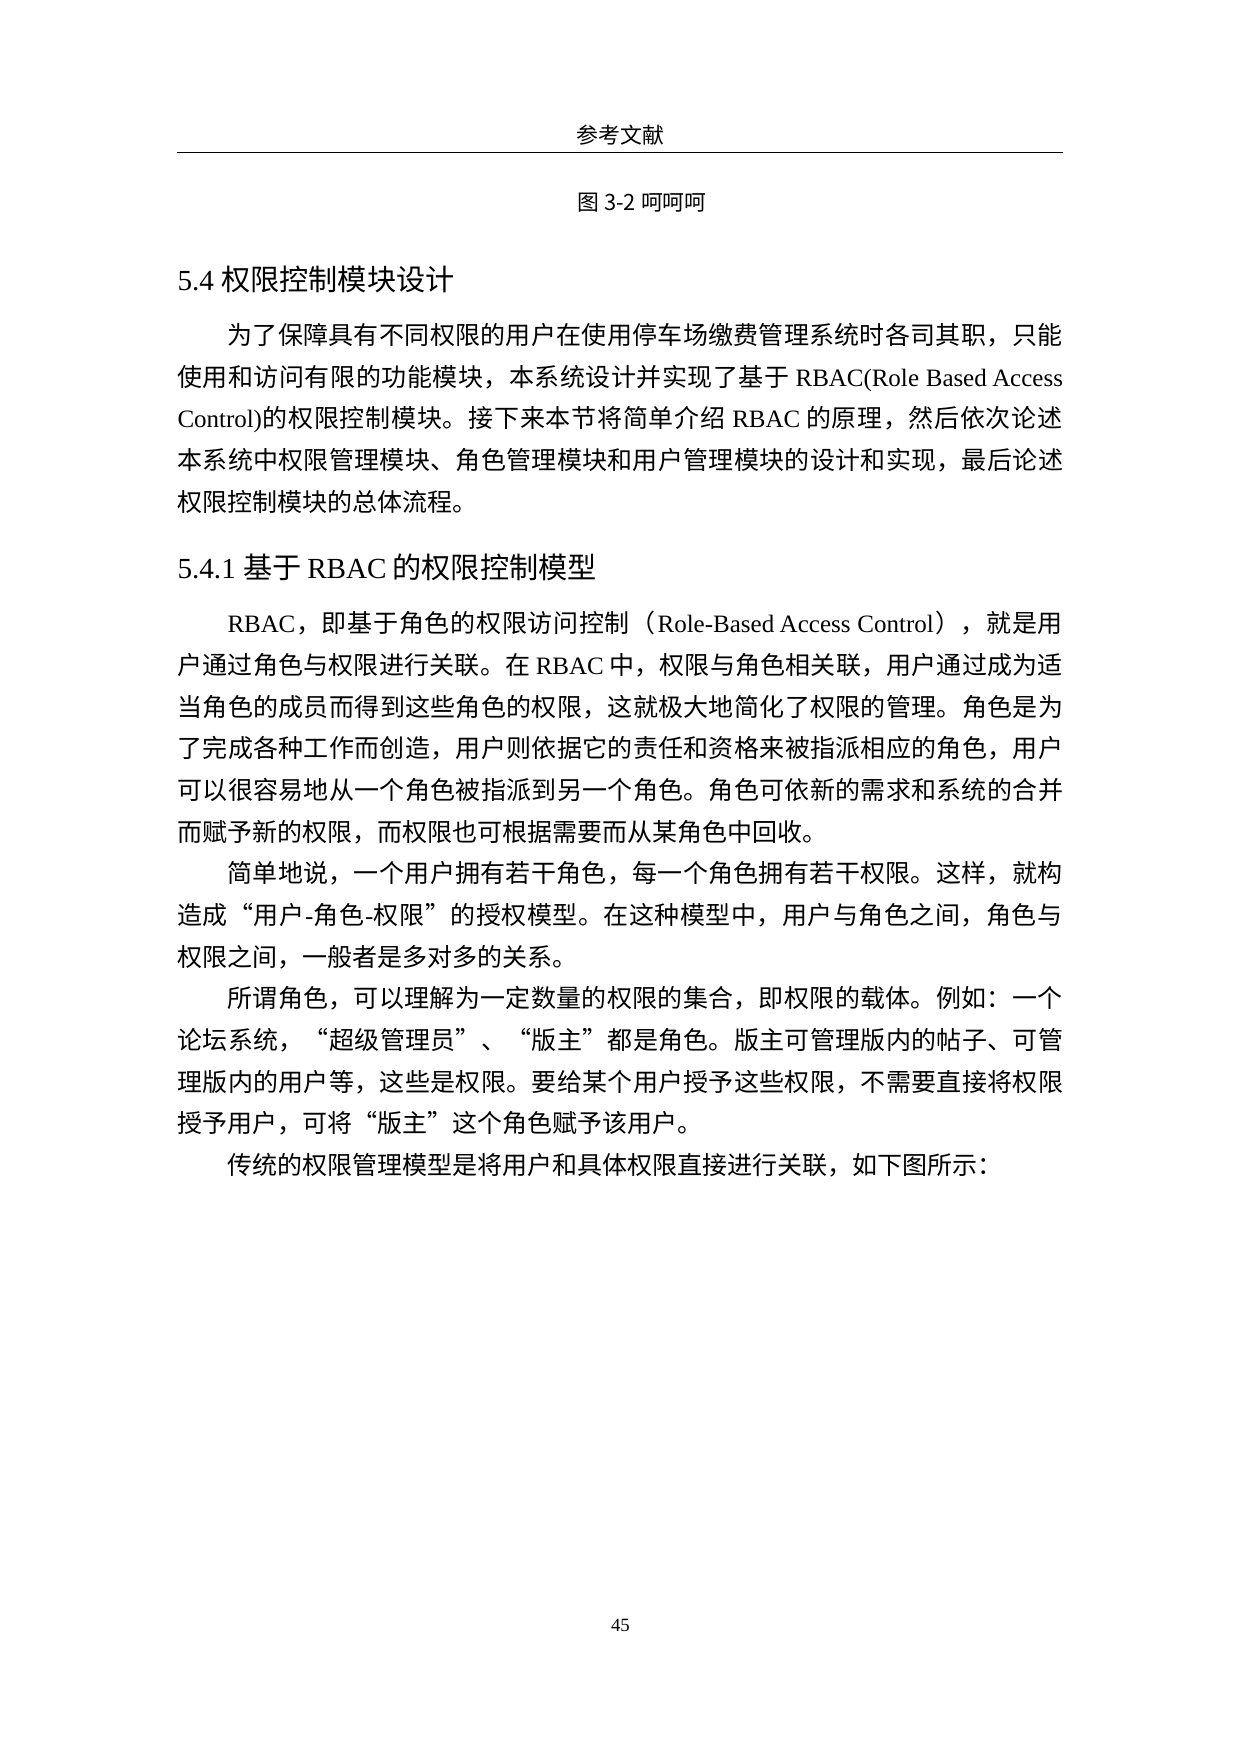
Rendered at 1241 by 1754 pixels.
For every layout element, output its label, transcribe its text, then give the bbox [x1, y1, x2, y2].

text 简单地说，一个用户拥有若干角色，每一个角色拥有若干权限。这样，就构造成“用户-角色-权限”的授权模型。在这种模型中，用户与角色之间，角色与权限之间，一般者是多对多的关系。 [177, 849, 1063, 974]
text RBAC，即基于角色的权限访问控制（Role-Based Access Control），就是用户通过角色与权限进行关联。在RBAC中，权限与角色相关联，用户通过成为适当角色的成员而得到这些角色的权限，这就极大地简化了权限的管理。角色是为了完成各种工作而创造，用户则依据它的责任和资格来被指派相应的角色，用户可以很容易地从一个角色被指派到另一个角色。角色可依新的需求和系统的合并而赋予新的权限，而权限也可根据需要而从某角色中回收。 [177, 599, 1063, 849]
text 5.4.1 基于RBAC的权限控制模型 [177, 544, 1063, 587]
text 图3-2 呵呵呵 [177, 177, 1063, 219]
text 为了保障具有不同权限的用户在使用停车场缴费管理系统时各司其职，只能使用和访问有限的功能模块，本系统设计并实现了基于RBAC(Role Based Access Control)的权限控制模块。接下来本节将简单介绍RBAC的原理，然后依次论述本系统中权限管理模块、角色管理模块和用户管理模块的设计和实现，最后论述权限控制模块的总体流程。 [177, 311, 1063, 519]
text 传统的权限管理模型是将用户和具体权限直接进行关联，如下图所示： [177, 1141, 1063, 1183]
text 所谓角色，可以理解为一定数量的权限的集合，即权限的载体。例如：一个论坛系统，“超级管理员”、“版主”都是角色。版主可管理版内的帖子、可管理版内的用户等，这些是权限。要给某个用户授予这些权限，不需要直接将权限授予用户，可将“版主”这个角色赋予该用户。 [177, 974, 1063, 1141]
text 5.4 权限控制模块设计 [177, 256, 1063, 299]
